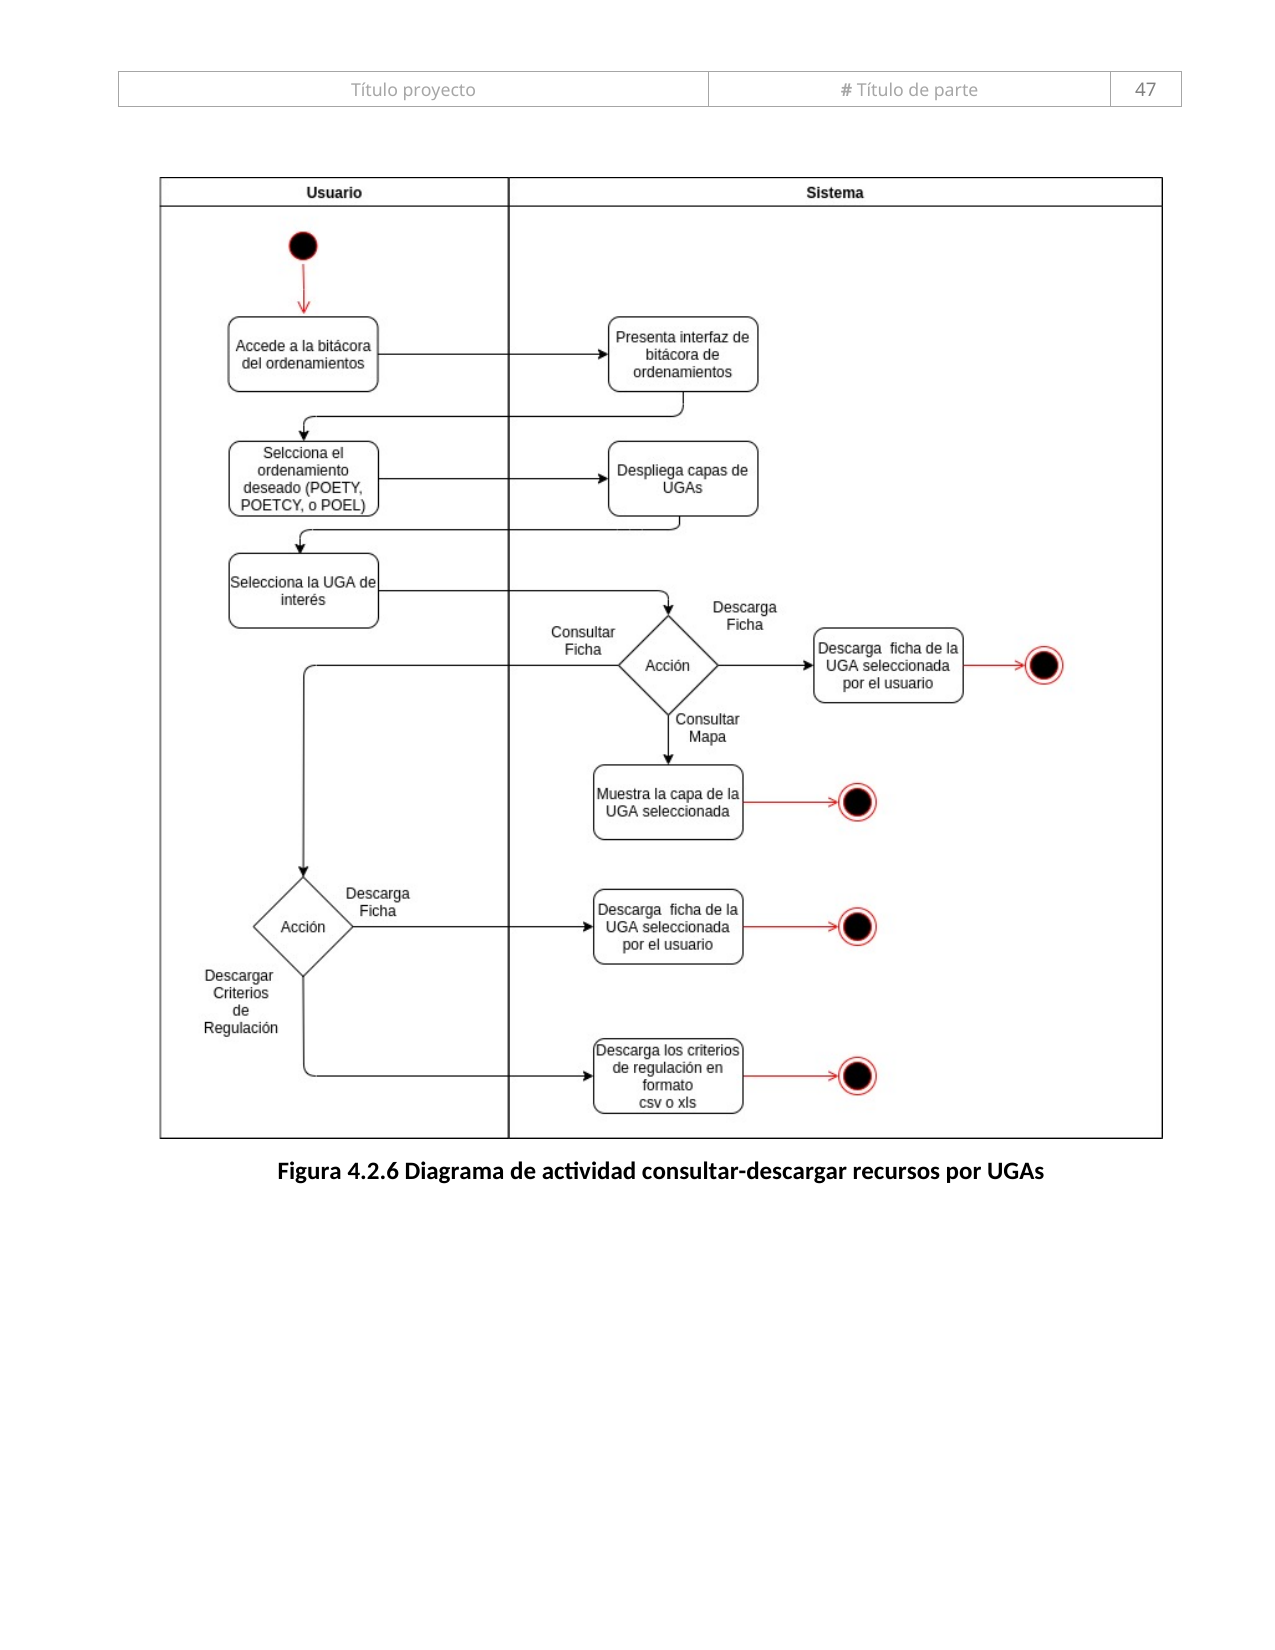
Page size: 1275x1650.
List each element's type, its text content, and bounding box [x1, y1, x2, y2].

picture [159, 177, 1163, 1139]
text Figura 4.2.6 Diagrama de actividad consultar-descargar recursos por UGAs [106, 1155, 1169, 1186]
